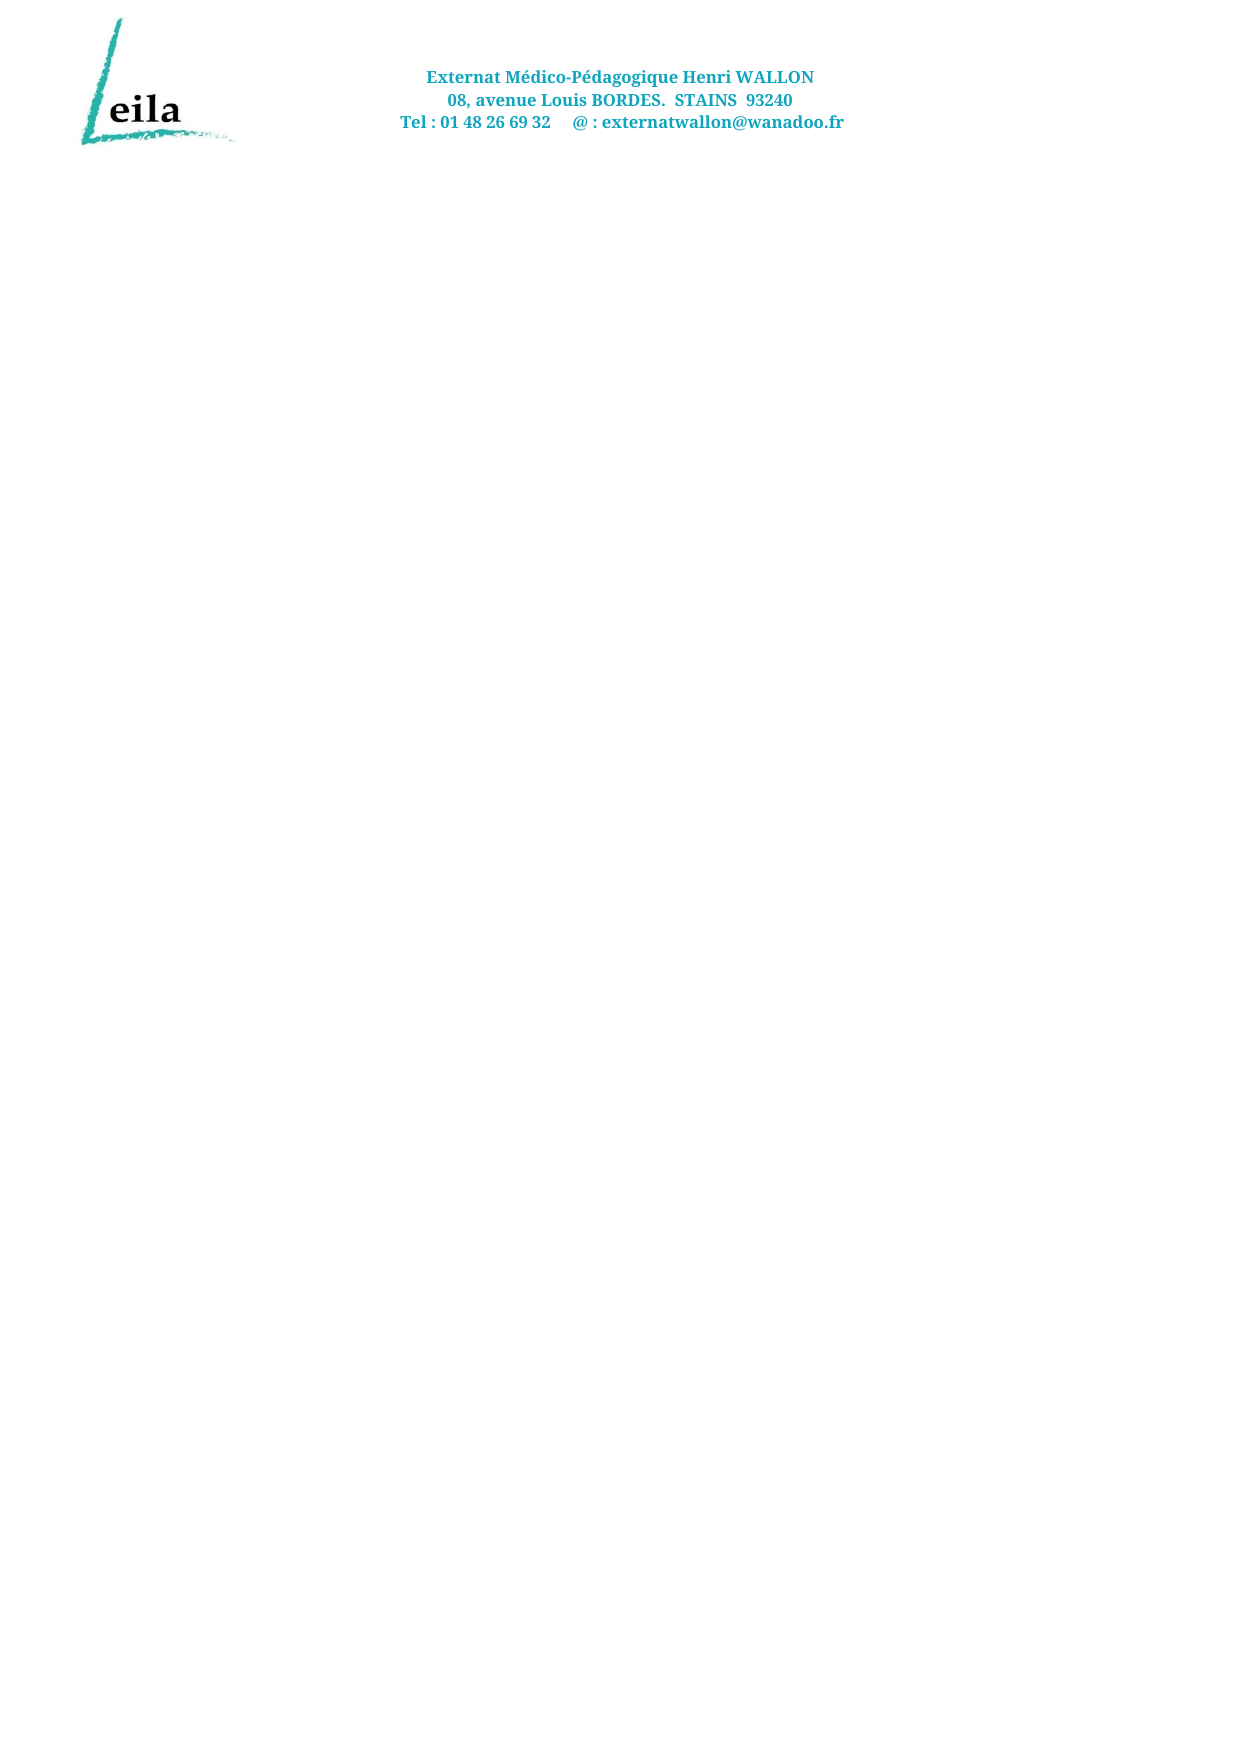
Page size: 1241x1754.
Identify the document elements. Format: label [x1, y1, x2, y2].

picture [51, 9, 238, 150]
